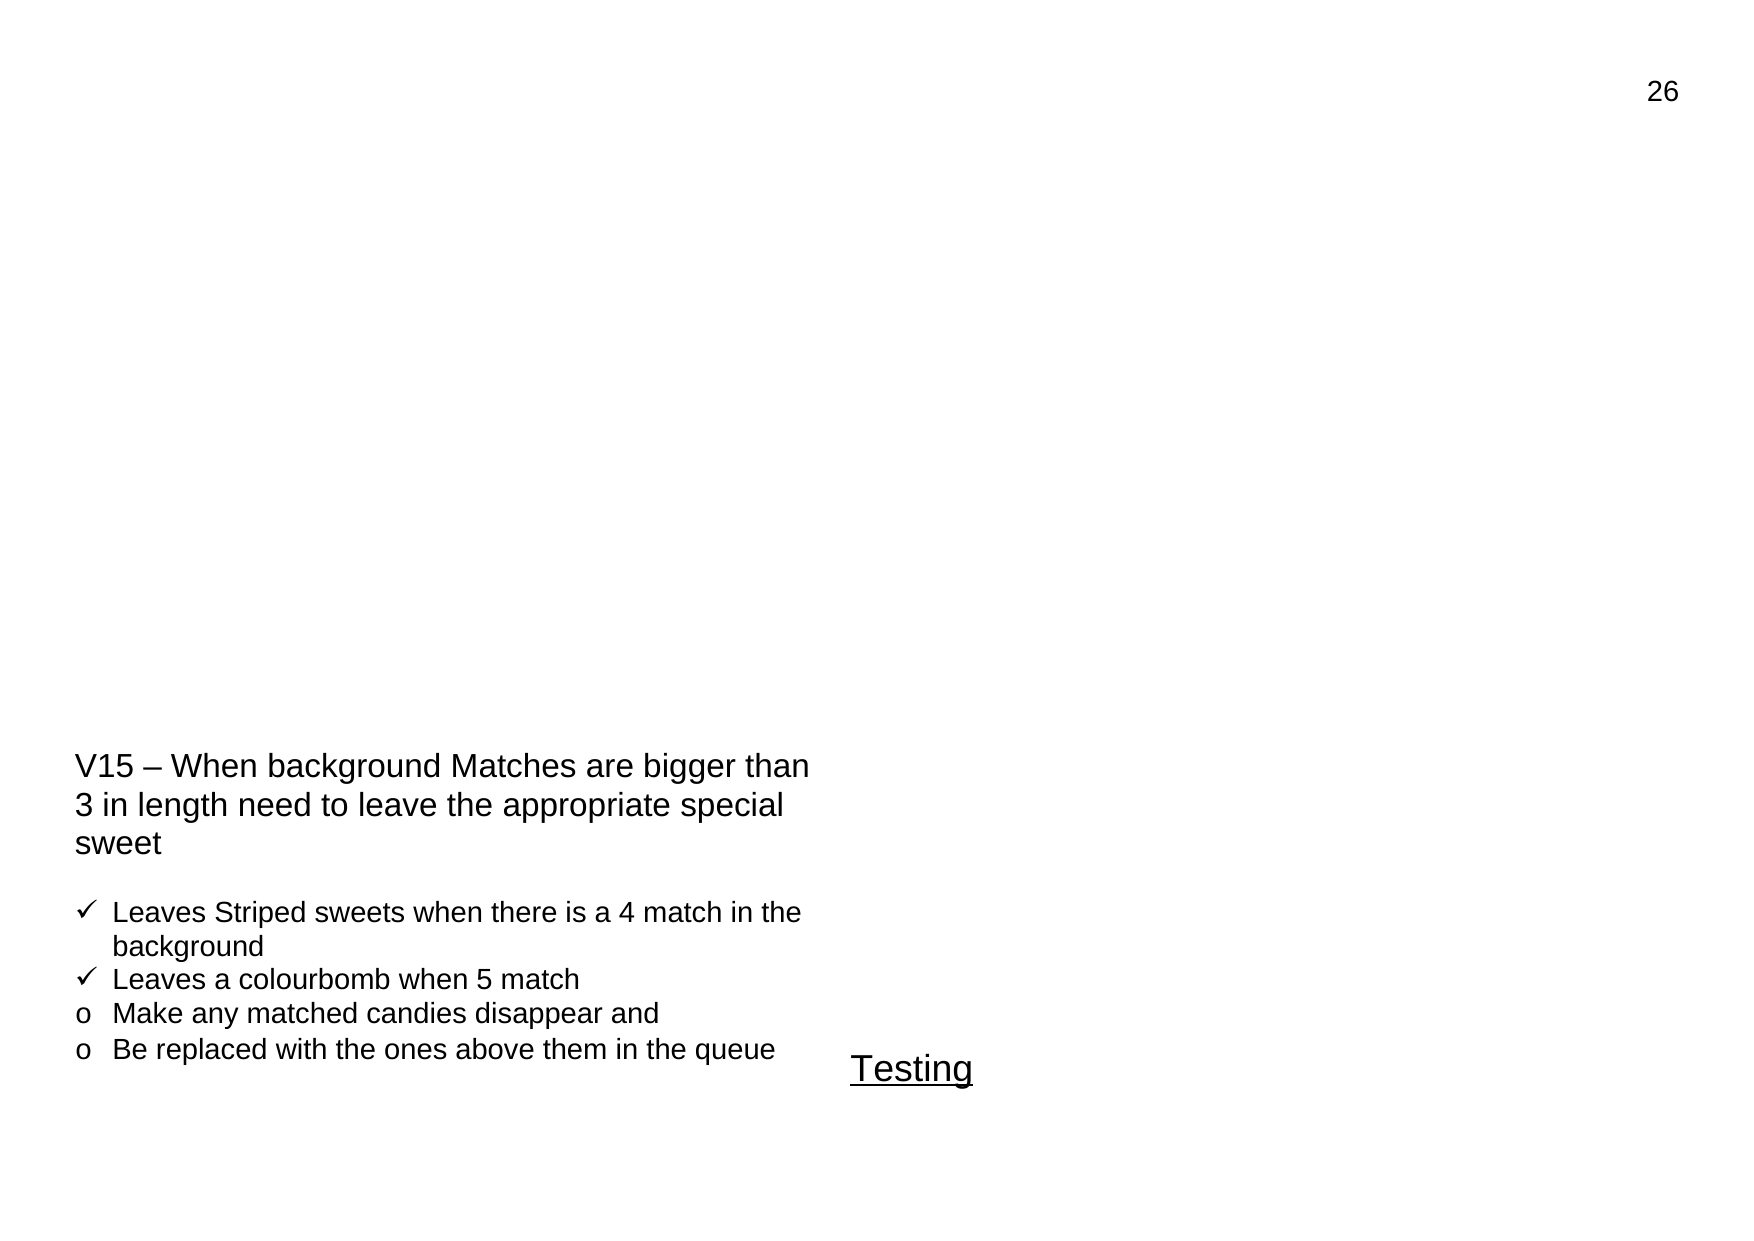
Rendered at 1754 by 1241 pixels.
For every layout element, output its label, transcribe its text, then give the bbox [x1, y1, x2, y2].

subtitle Testing [75, 1047, 1679, 1090]
